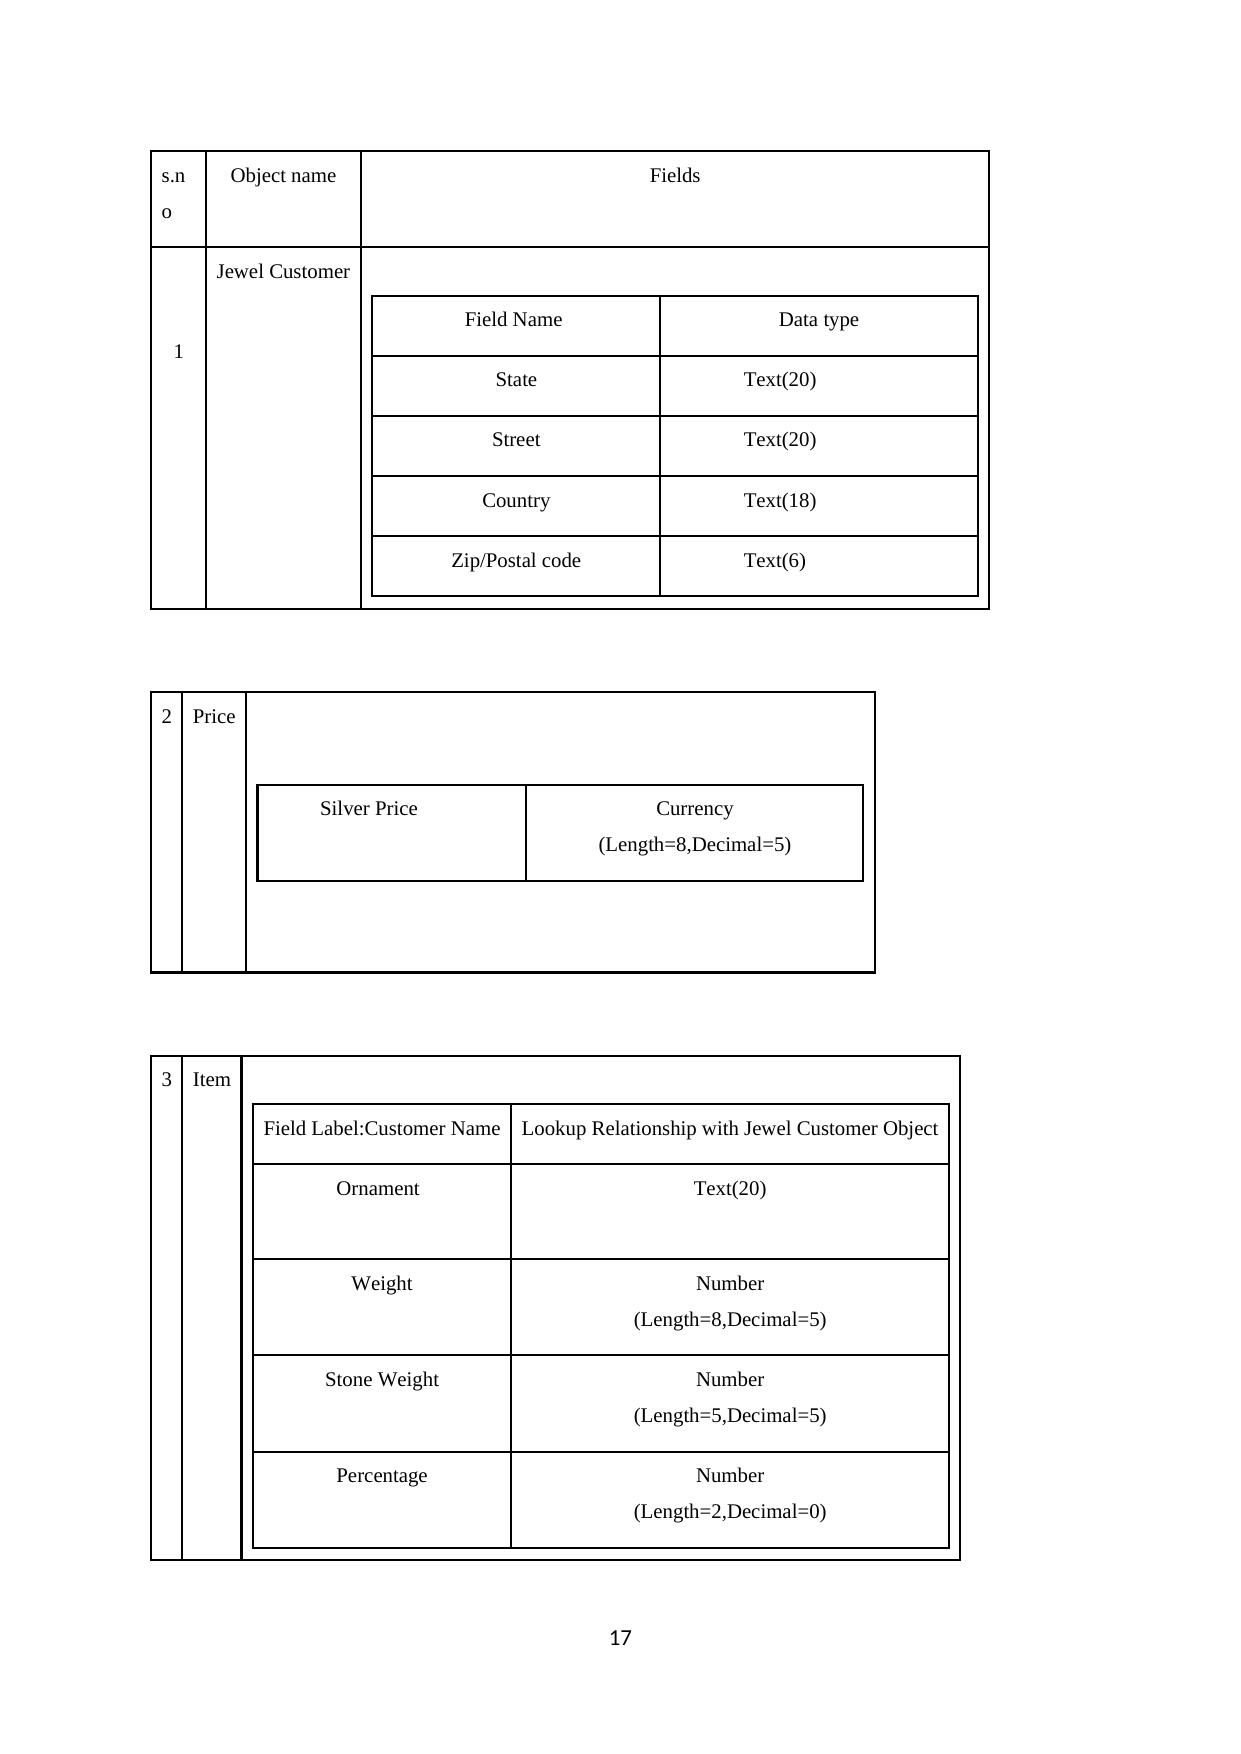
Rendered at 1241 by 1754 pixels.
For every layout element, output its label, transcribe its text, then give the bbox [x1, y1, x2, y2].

table_header 2 [152, 693, 181, 971]
table_header Fields [362, 152, 988, 246]
table_header Item [183, 1057, 240, 1559]
table_header 3 [152, 1057, 181, 1559]
table_cell Jewel Customer [207, 248, 360, 608]
table_cell 1 [152, 248, 205, 608]
table_header Object name [207, 152, 360, 246]
table_header s.no [152, 152, 205, 246]
table_cell [362, 248, 988, 608]
table_header Price [183, 693, 245, 971]
table_header [247, 693, 874, 971]
table_header [243, 1057, 959, 1559]
